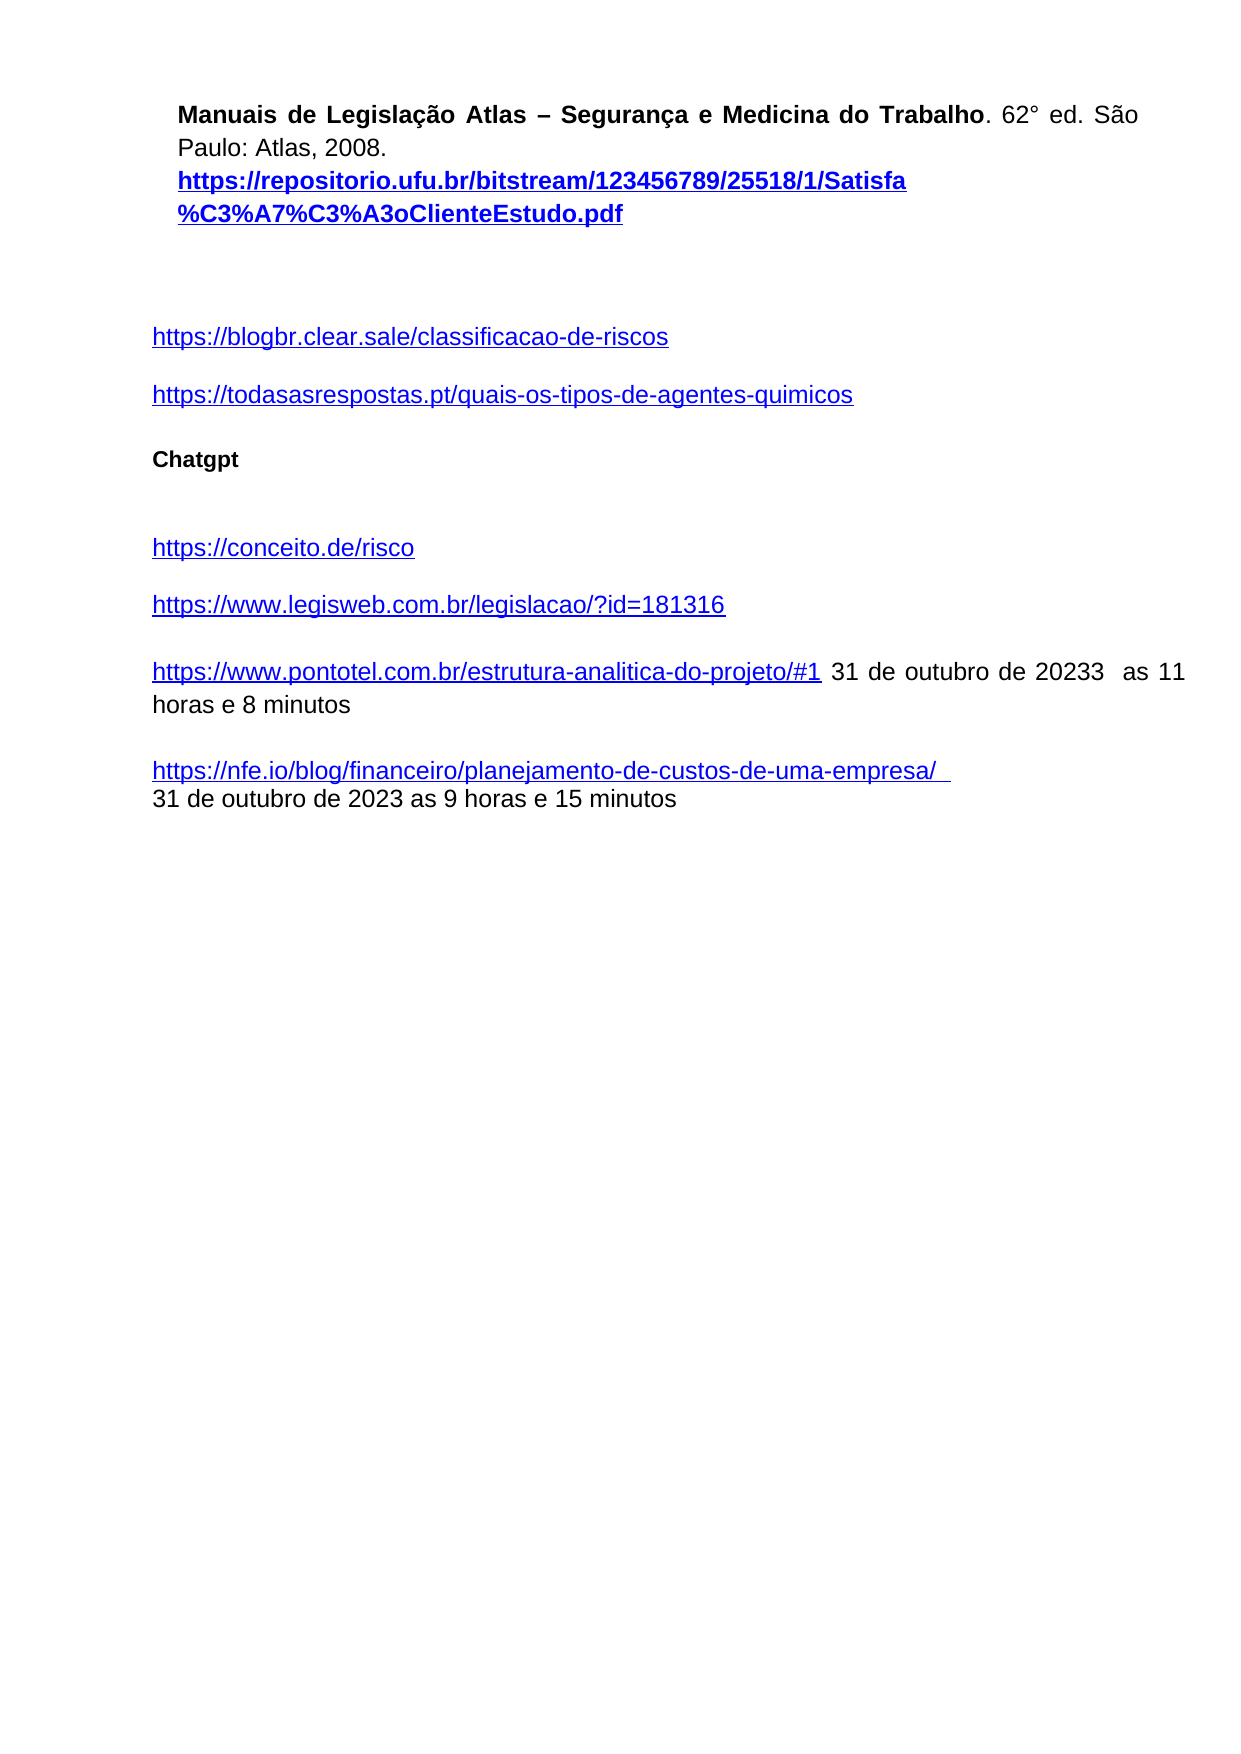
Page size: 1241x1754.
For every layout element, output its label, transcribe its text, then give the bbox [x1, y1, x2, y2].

text Chatgpt [152, 446, 1187, 472]
text https://todasasrespostas.pt/quais-os-tipos-de-agentes-quimicos [152, 380, 1187, 408]
text 31 de outubro de 2023 as 9 horas e 15 minutos [152, 784, 1138, 813]
text https://www.legisweb.com.br/legislacao/?id=181316 [152, 591, 1187, 619]
text https://conceito.de/risco [152, 505, 1138, 561]
text https://nfe.io/blog/financeiro/planejamento-de-custos-de-uma-empresa/ [152, 756, 1138, 784]
text https://www.pontotel.com.br/estrutura-analitica-do-projeto/#1 31 de outubro de 20233 as 11 horas e 8 minutos [152, 657, 1187, 718]
text https://blogbr.clear.sale/classificacao-de-riscos [152, 294, 1138, 351]
text https://repositorio.ufu.br/bitstream/123456789/25518/1/Satisfa%C3%A7%C3%A3oClienteEstudo.pdf [177, 166, 1138, 228]
text Manuais de Legislação Atlas – Segurança e Medicina do Trabalho. 62° ed. São Paulo: Atlas, 2008. [177, 100, 1138, 162]
